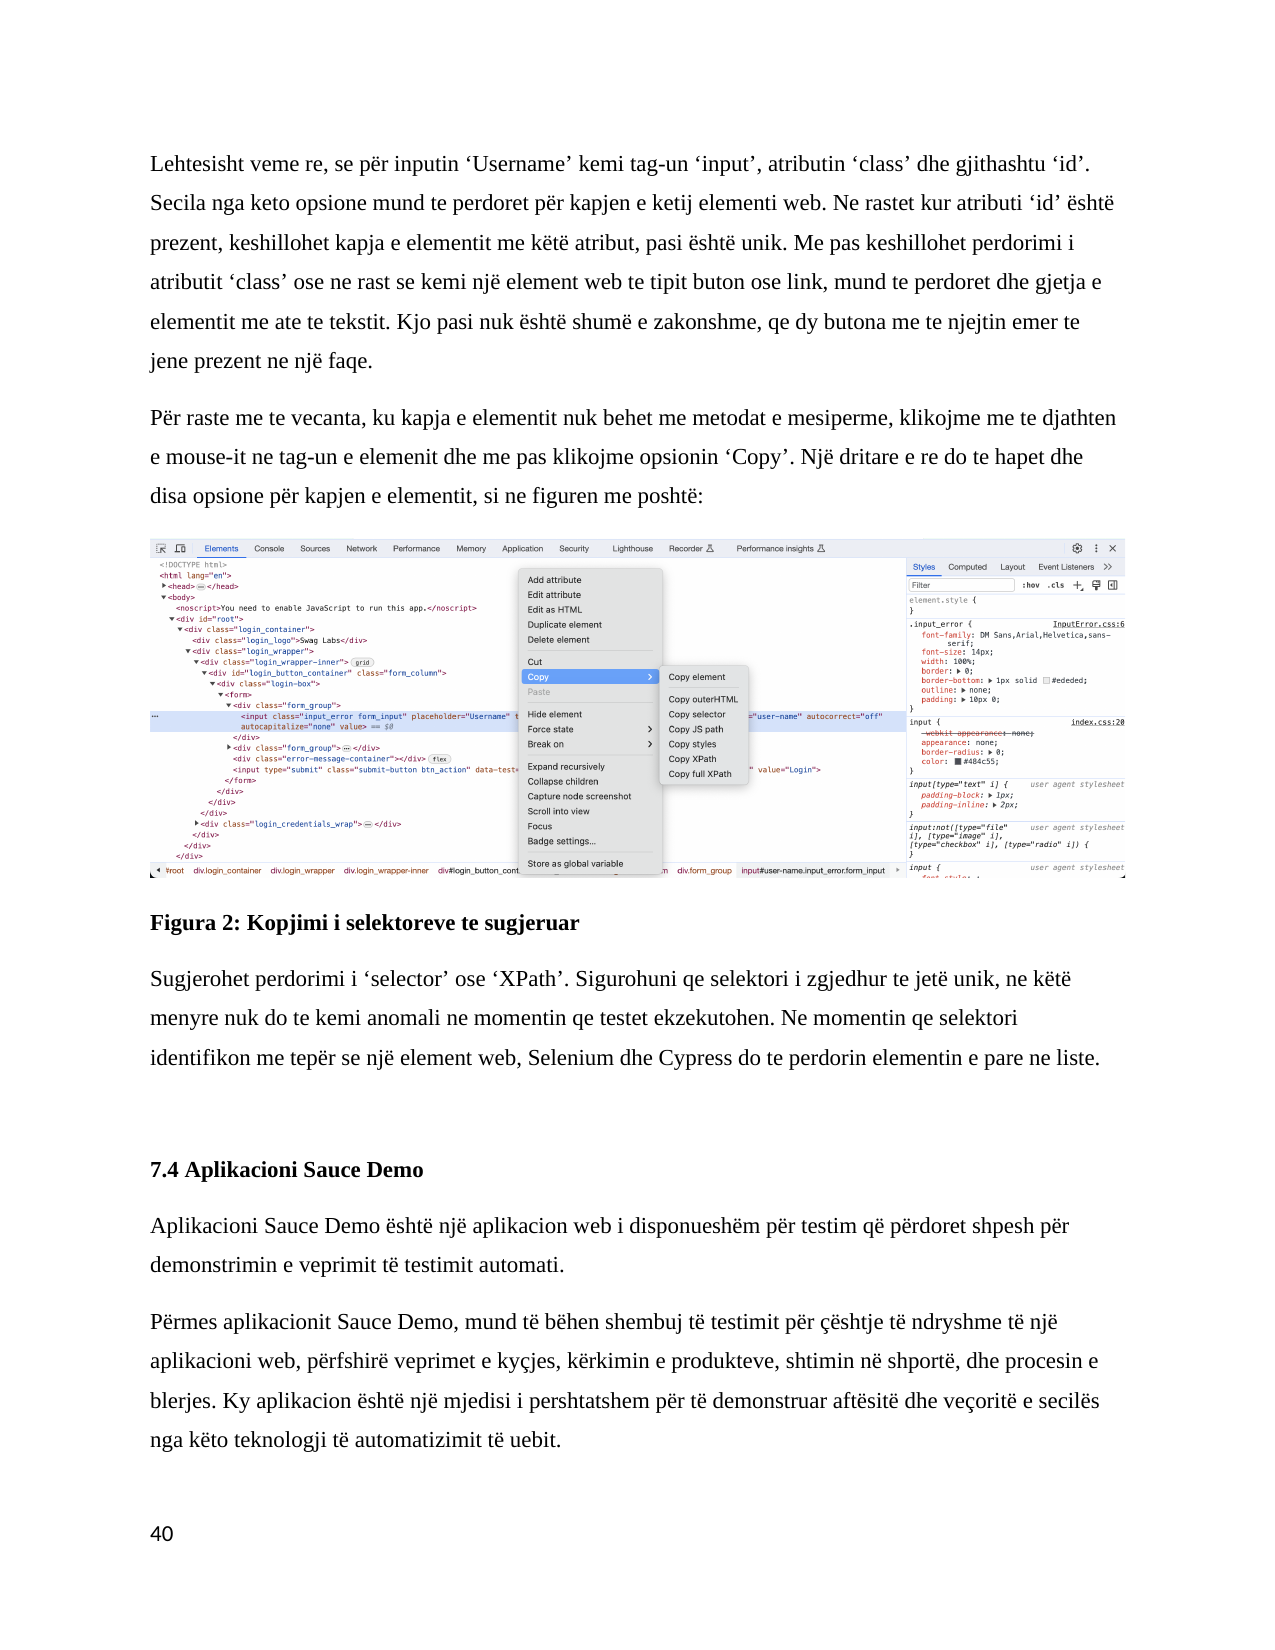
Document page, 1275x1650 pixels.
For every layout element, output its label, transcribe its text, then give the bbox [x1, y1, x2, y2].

text Për raste me te vecanta, ku kapja e elementit nuk behet me metodat e mesiperme, klikojme me te djathten e mouse-it ne tag-un e elemenit dhe me pas klikojme opsionin ‘Copy’. Një dritare e re do te hapet dhe disa opsione për kapjen e elementit, si ne figuren me poshtë: [150, 403, 1125, 509]
text Përmes aplikacionit Sauce Demo, mund të bëhen shembuj të testimit për çështje të ndryshme të një aplikacioni web, përfshirë veprimet e kyçjes, kërkimin e produkteve, shtimin në shportë, dhe procesin e blerjes. Ky aplikacion është një mjedisi i pershtatshem për të demonstruar aftësitë dhe veçoritë e secilës nga këto teknologji të automatizimit të uebit. [150, 1308, 1125, 1452]
text Sugjerohet perdorimi i ‘selector’ ose ‘XPath’. Sigurohuni qe selektori i zgjedhur te jetë unik, ne këtë menyre nuk do te kemi anomali ne momentin qe testet ekzekutohen. Ne momentin qe selektori identifikon me tepër se një element web, Selenium dhe Cypress do te perdorin elementin e pare ne liste. [150, 965, 1125, 1070]
text Lehtesisht veme re, se për inputin ‘Username’ kemi tag-un ‘input’, atributin ‘class’ dhe gjithashtu ‘id’. Secila nga keto opsione mund te perdoret për kapjen e ketij elementi web. Ne rastet kur atributi ‘id’ është prezent, keshillohet kapja e elementit me këtë atribut, pasi është unik. Me pas keshillohet perdorimi i atributit ‘class’ ose ne rast se kemi një element web te tipit buton ose link, mund te perdoret dhe gjetja e elementit me ate te tekstit. Kjo pasi nuk është shumë e zakonshme, qe dy butona me te njejtin emer te jene prezent ne një faqe. [150, 150, 1125, 374]
text Figura 2: Kopjimi i selektoreve te sugjeruar [150, 908, 1125, 935]
picture [150, 538, 1125, 878]
text 7.4 Aplikacioni Sauce Demo [150, 1156, 1125, 1182]
text Aplikacioni Sauce Demo është një aplikacion web i disponueshëm për testim që përdoret shpesh për demonstrimin e veprimit të testimit automati. [150, 1212, 1125, 1278]
